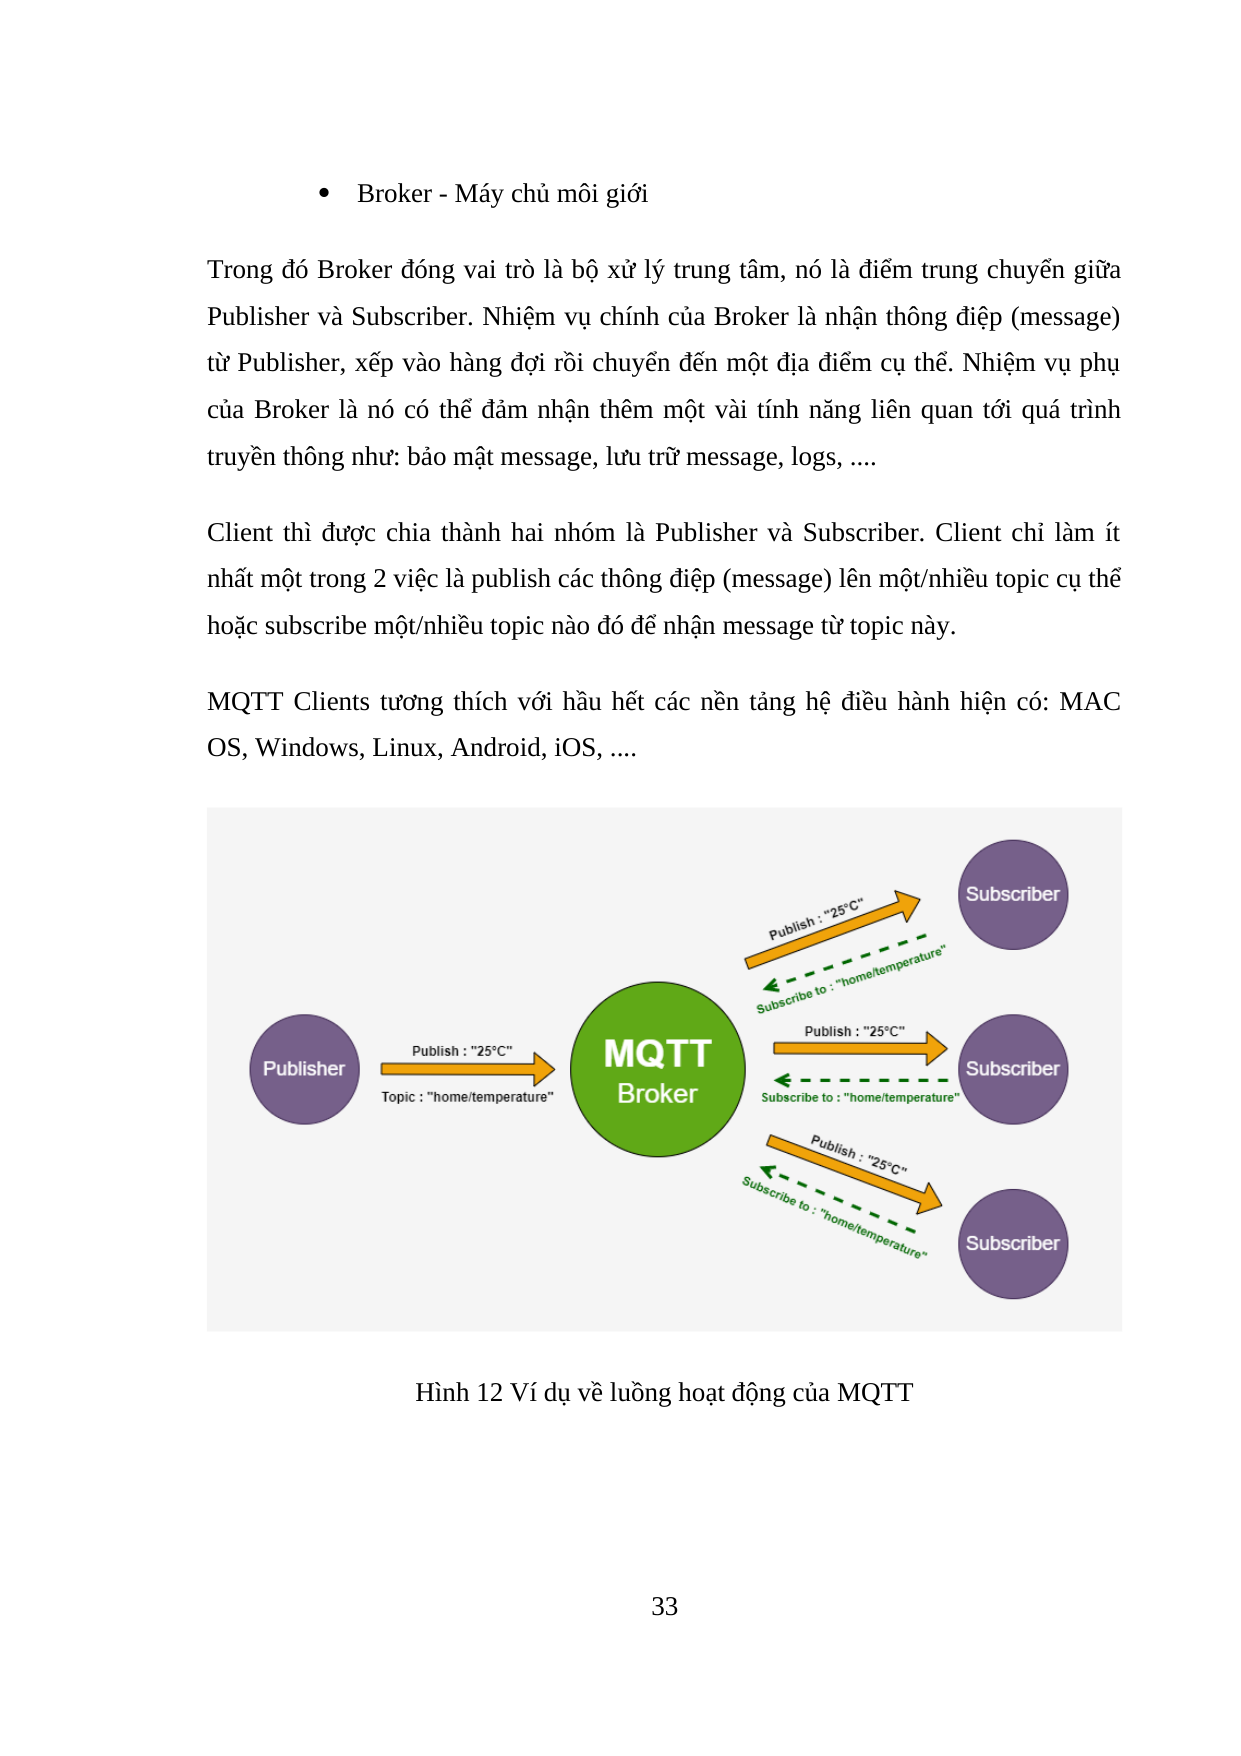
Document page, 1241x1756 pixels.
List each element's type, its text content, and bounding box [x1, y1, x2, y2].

list Broker - Máy chủ môi giới [319, 177, 1122, 208]
text MQTT Clients tương thích với hầu hết các nền tảng hệ điều hành hiện có: MAC OS, Windows, Linux, Android, iOS, .... [207, 716, 1122, 763]
text Client thì được chia thành hai nhóm là Publisher và Subscriber. Client chỉ làm ít nhất một trong 2 việc là publish các thông điệp (message) lên một/nhiều topic cụ thể hoặc subscribe một/nhiều topic nào đó để nhận message từ topic này. [207, 516, 1122, 640]
text Trong đó Broker đóng vai trò là bộ xử lý trung tâm, nó là điểm trung chuyển giữa Publisher và Subscriber. Nhiệm vụ chính của Broker là nhận thông điệp (message) từ Publisher, xếp vào hàng đợi rồi chuyển đến một địa điểm cụ thể. Nhiệm vụ phụ của Broker là nó có thể đảm nhận thêm một vài tính năng liên quan tới quá trình truyền thông như: bảo mật message, lưu trữ message, logs, .... [207, 253, 1122, 471]
picture [206, 807, 1123, 1332]
